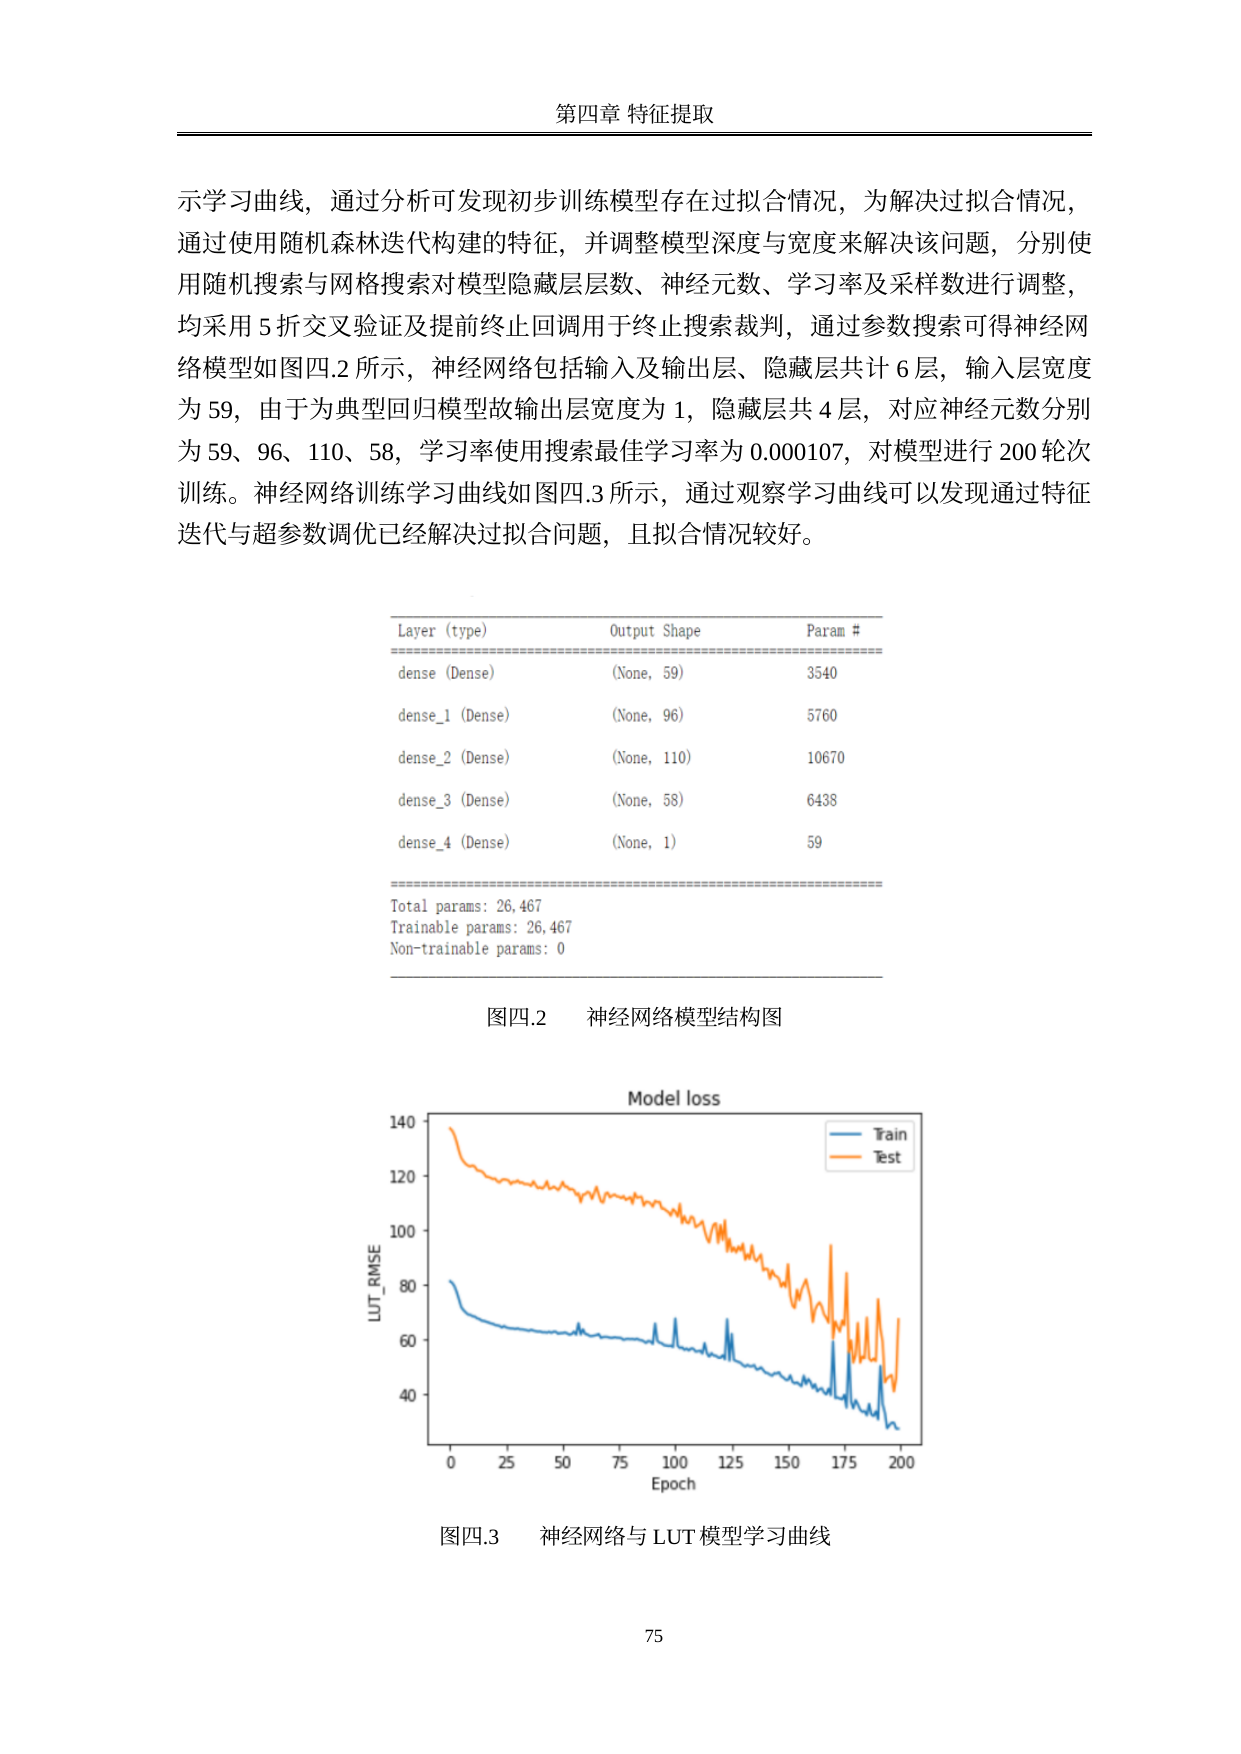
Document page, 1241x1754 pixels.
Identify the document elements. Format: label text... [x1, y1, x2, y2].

text 神经网络与LUT模型学习曲线 [177, 1519, 1092, 1551]
text 神经网络模型结构图 [177, 1001, 1092, 1032]
